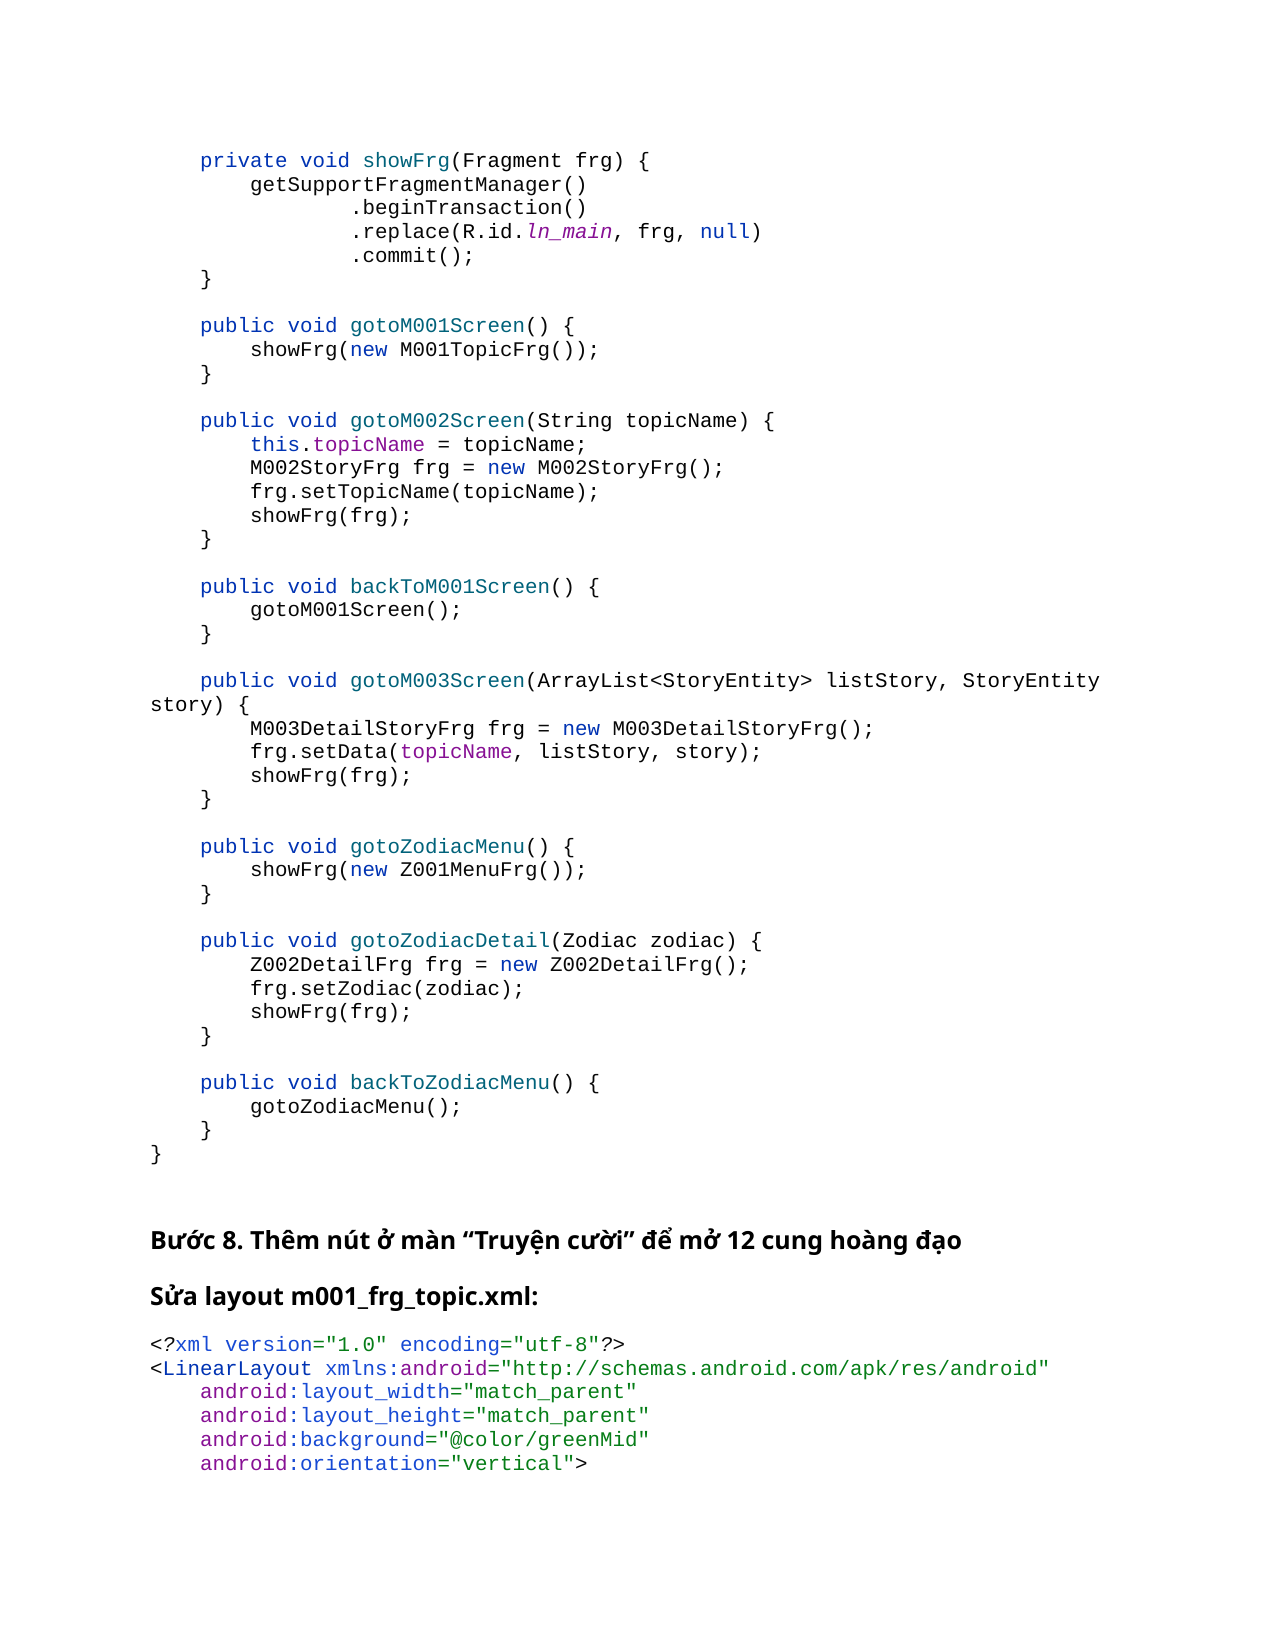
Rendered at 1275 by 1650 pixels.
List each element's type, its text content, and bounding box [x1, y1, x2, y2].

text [150, 1334, 1125, 1500]
text Sửa layout m001_frg_topic.xml: [150, 1278, 1125, 1312]
text Bước 8. Thêm nút ở màn “Truyện cười” để mở 12 cung hoàng đạo [150, 1223, 1125, 1257]
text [150, 150, 1125, 1167]
